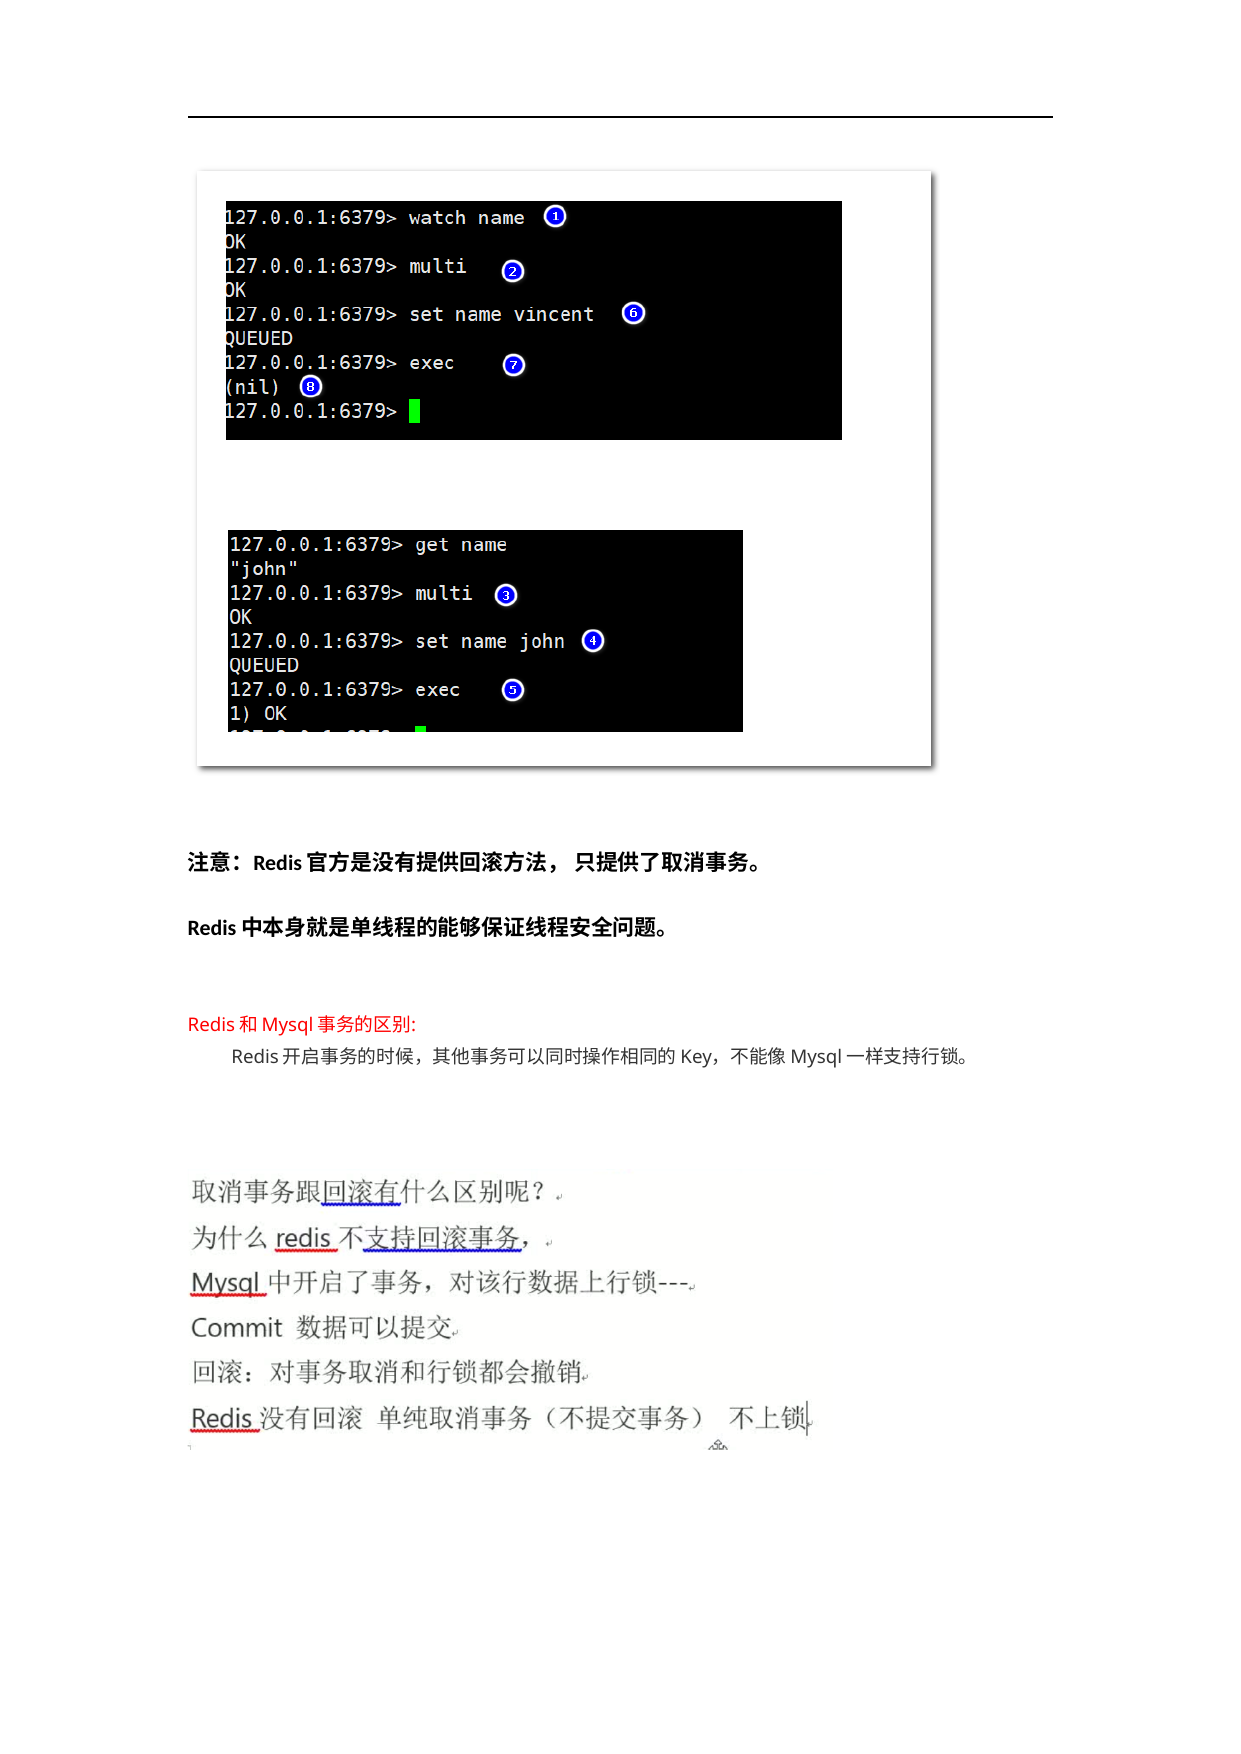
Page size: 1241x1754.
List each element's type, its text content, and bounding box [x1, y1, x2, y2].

text Redis中本身就是单线程的能够保证线程安全问题。 [187, 909, 1053, 942]
picture [187, 1169, 834, 1450]
text Redis开启事务的时候，其他事务可以同时操作相同的Key，不能像Mysql一样支持行锁。 [187, 1039, 1053, 1072]
text Redis和Mysql事务的区别: [187, 1007, 1053, 1039]
text 注意：Redis官方是没有提供回滚方法， 只提供了取消事务。 [187, 844, 1053, 877]
picture [187, 162, 940, 776]
